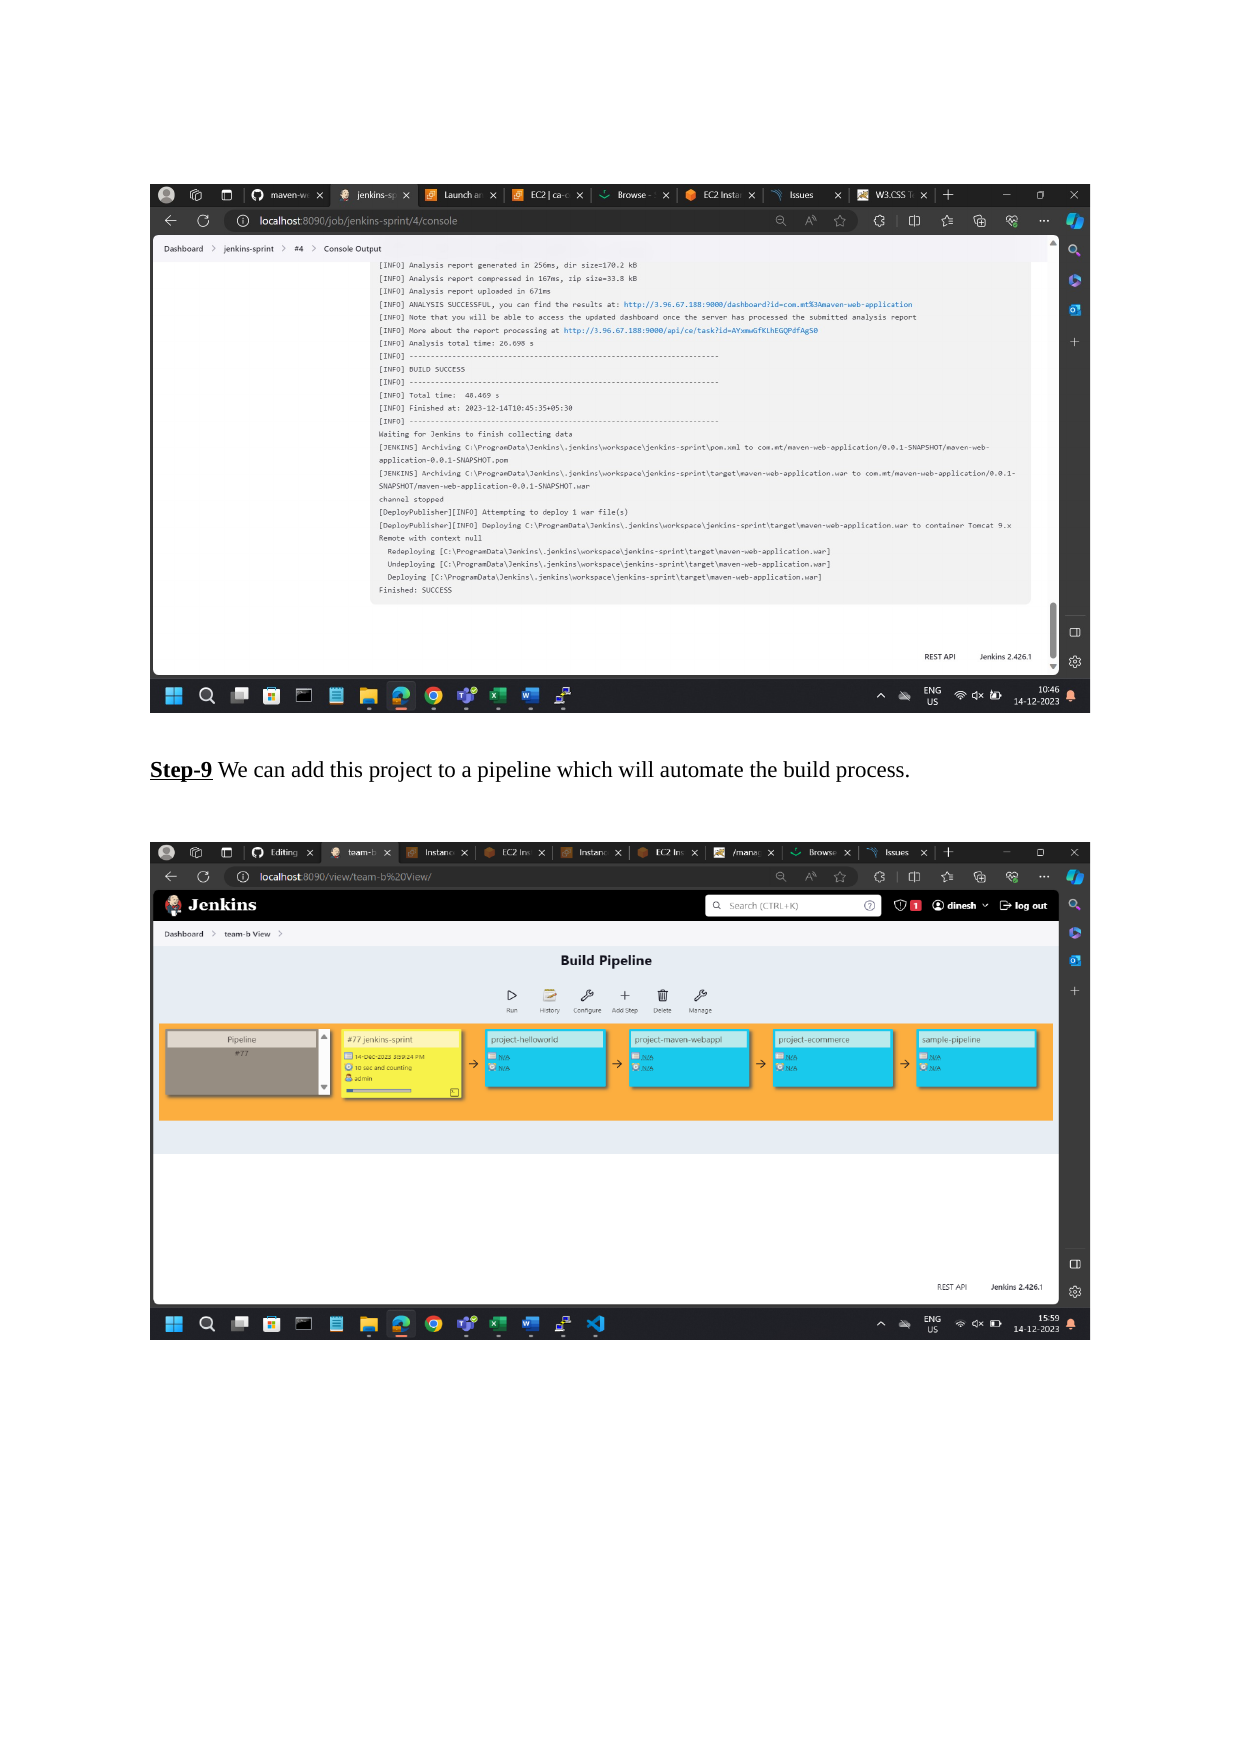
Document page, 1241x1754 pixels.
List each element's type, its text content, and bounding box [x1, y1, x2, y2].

text Step-9 We can add this project to a pipeline which will automate the build process. [150, 756, 1090, 782]
picture [150, 842, 1091, 1340]
picture [150, 184, 1091, 713]
